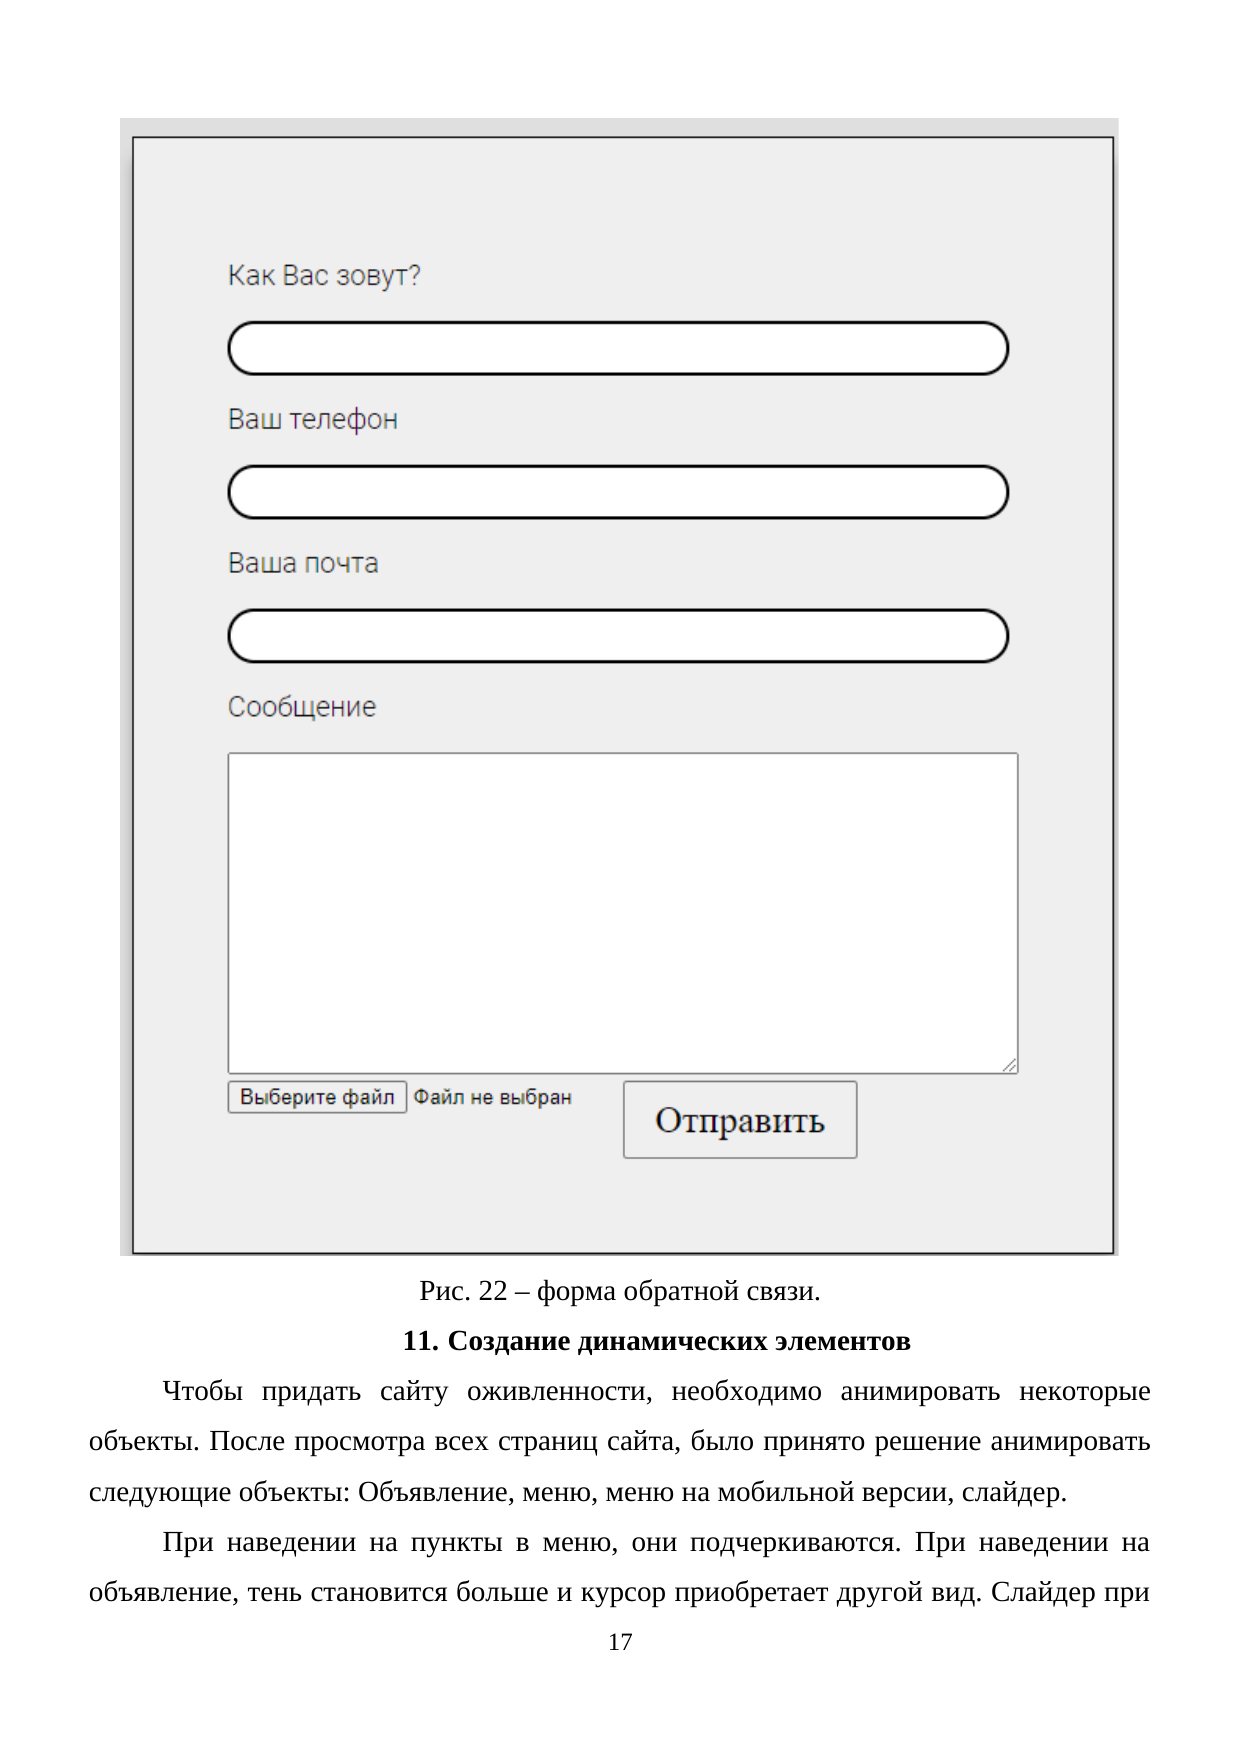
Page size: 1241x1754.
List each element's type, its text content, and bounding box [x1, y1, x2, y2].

list Создание динамических элементов [162, 1323, 1152, 1356]
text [89, 1524, 1152, 1608]
picture [120, 118, 1119, 1256]
text Чтобы придать сайту оживленности, необходимо анимировать некоторые объекты. После просмотра всех страниц сайта, было принято решение анимировать следующие объекты: Объявление, меню, меню на мобильной версии, слайдер. [89, 1373, 1152, 1507]
